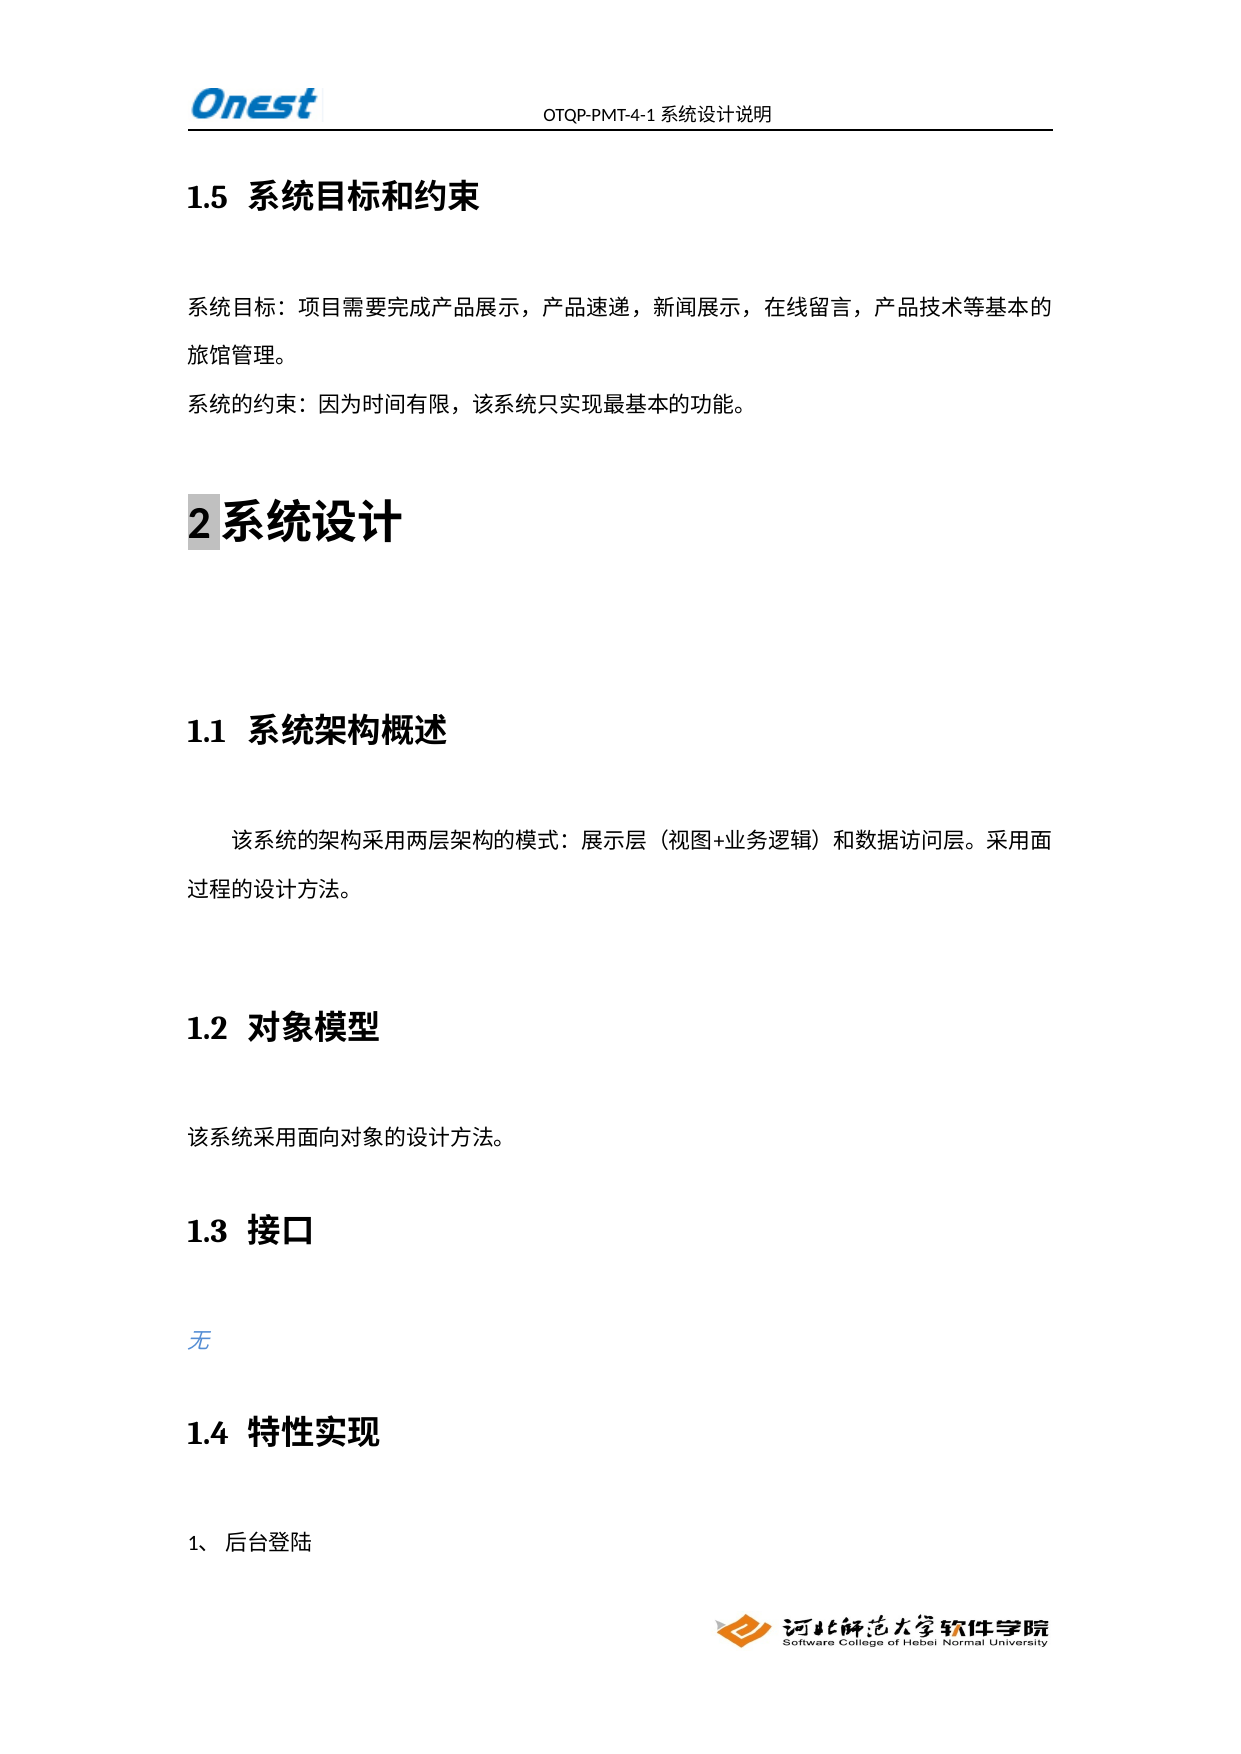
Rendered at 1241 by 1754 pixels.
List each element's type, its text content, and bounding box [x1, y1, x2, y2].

text 无 [187, 1322, 1053, 1355]
text 该系统采用面向对象的设计方法。 [187, 1120, 1053, 1152]
subtitle 特性实现 [187, 1398, 1053, 1463]
list 后台登陆 [187, 1525, 1053, 1557]
subtitle 系统架构概述 [187, 695, 1053, 760]
subtitle 对象模型 [187, 993, 1053, 1058]
subtitle 接口 [187, 1195, 1053, 1260]
text 系统的约束：因为时间有限，该系统只实现最基本的功能。 [187, 386, 1053, 419]
picture [710, 1611, 1053, 1651]
subtitle 系统目标和约束 [187, 162, 1053, 227]
text 系统目标：项目需要完成产品展示，产品速递，新闻展示，在线留言，产品技术等基本的旅馆管理。 [187, 289, 1053, 370]
picture [187, 88, 324, 122]
subtitle 2系统设计 [187, 470, 1053, 567]
text 该系统的架构采用两层架构的模式：展示层（视图+业务逻辑）和数据访问层。采用面过程的设计方法。 [187, 823, 1053, 904]
